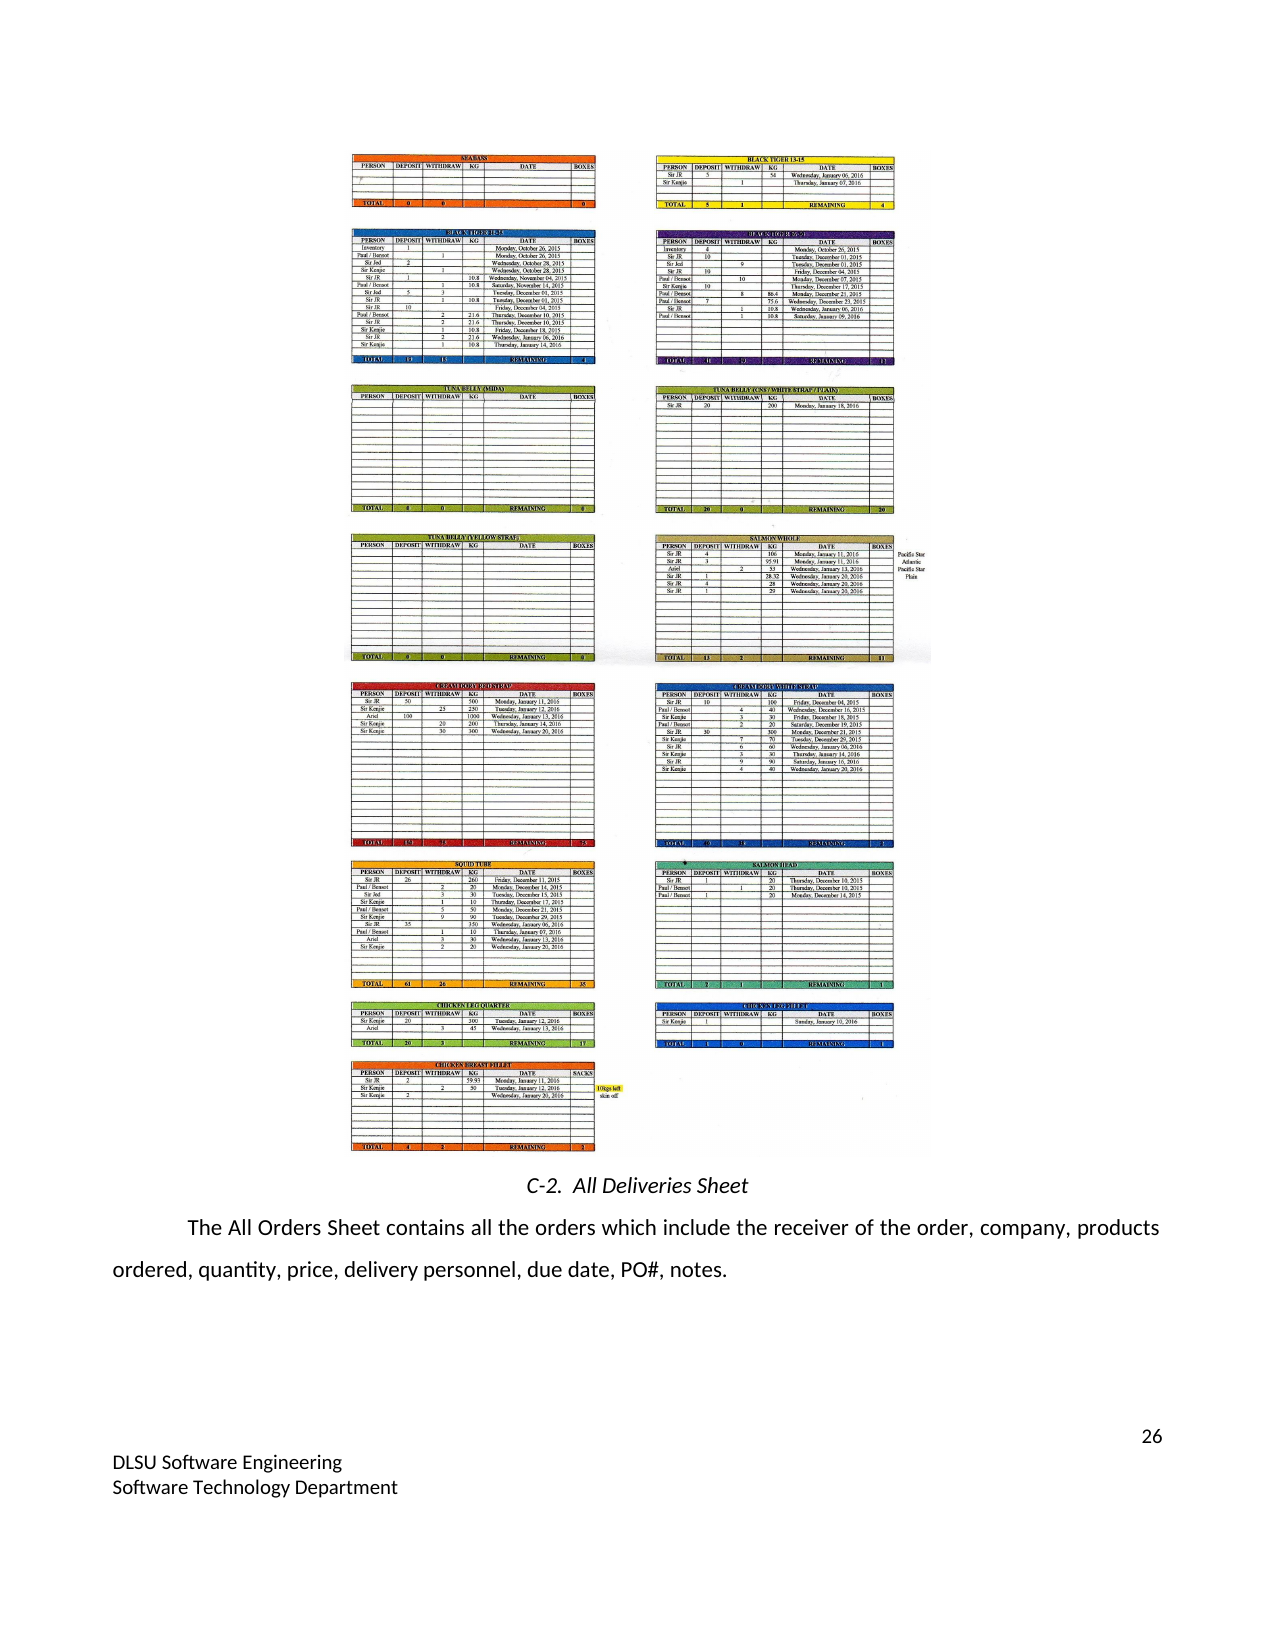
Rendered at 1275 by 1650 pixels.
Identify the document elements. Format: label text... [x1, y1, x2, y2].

text The All Orders Sheet contains all the orders which include the receiver of the order, company, products ordered, quantity, price, delivery personnel, due date, PO#, notes. [112, 1213, 1162, 1283]
text C-2. All Deliveries Sheet [112, 1171, 1162, 1199]
picture [344, 150, 931, 1157]
